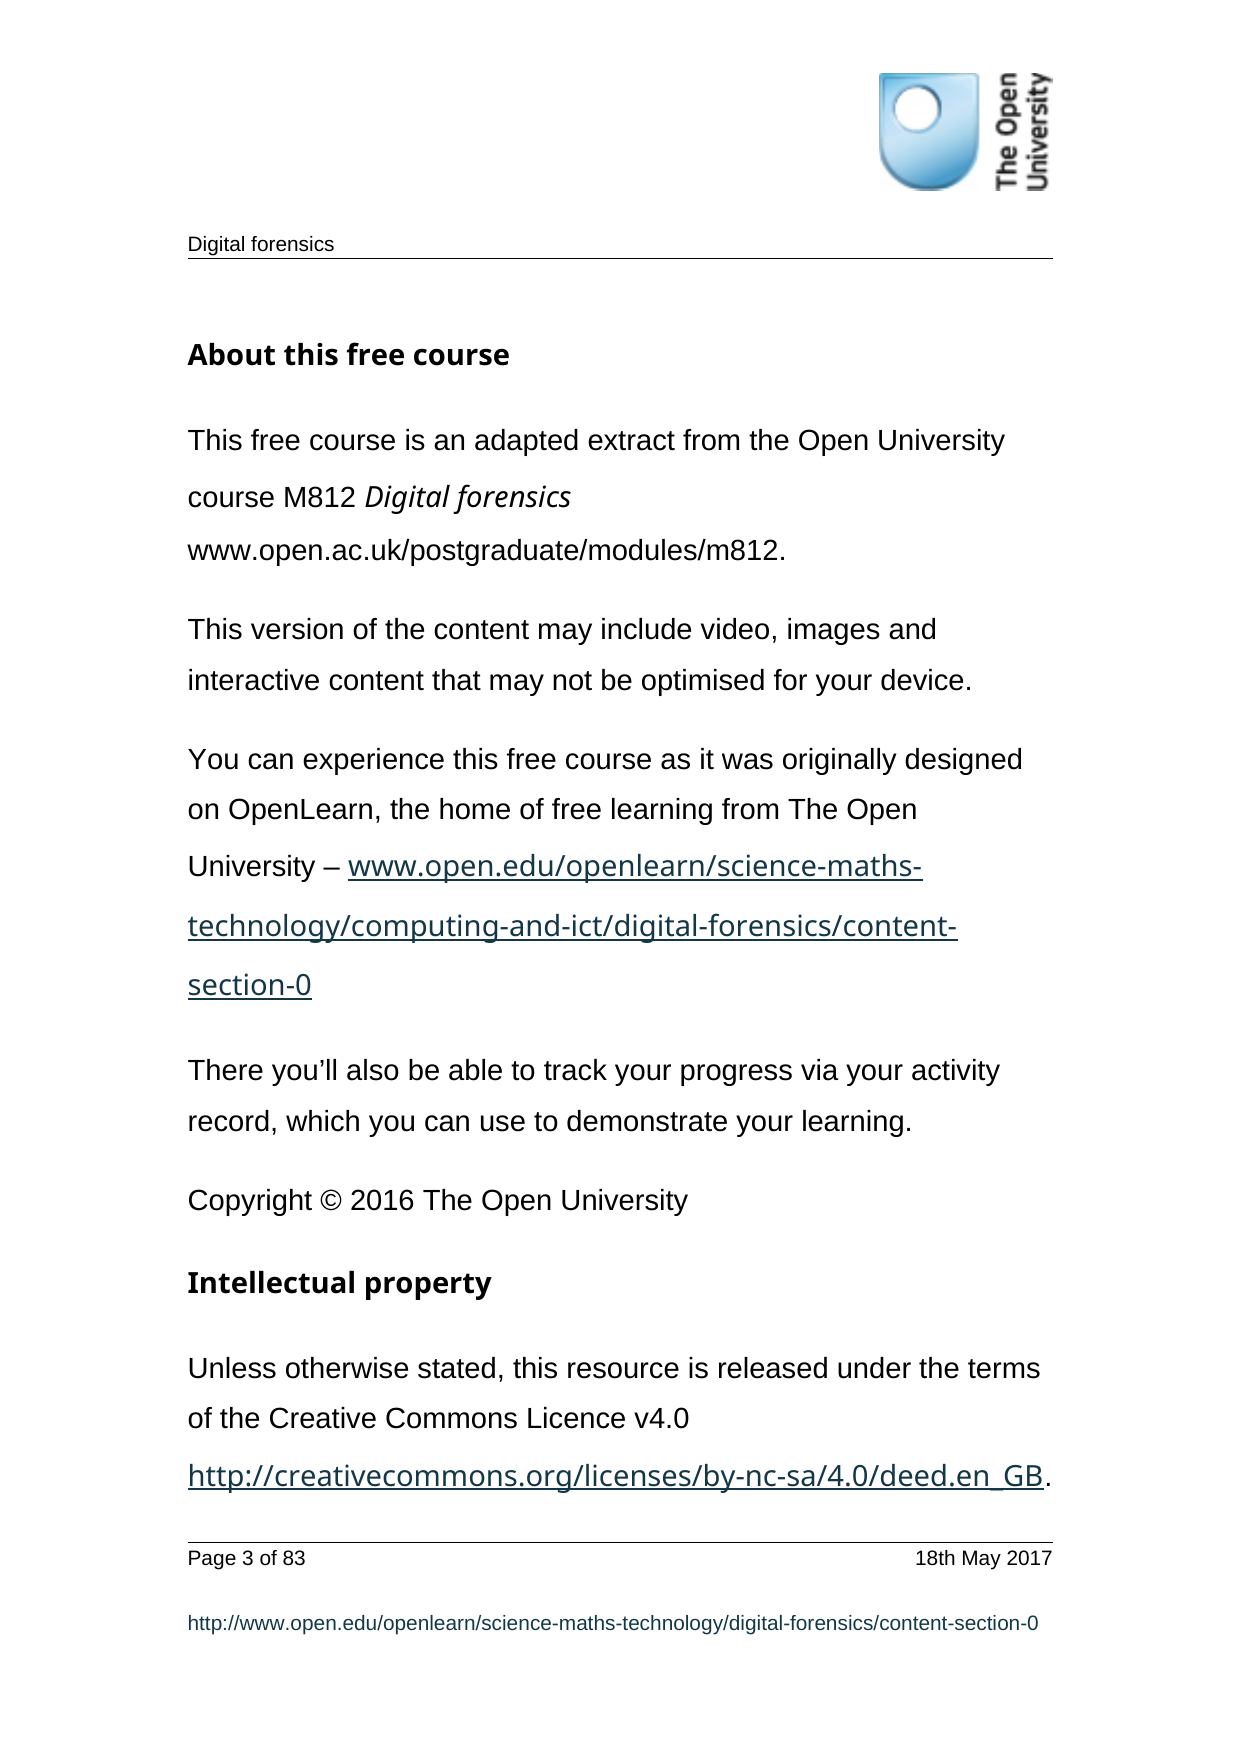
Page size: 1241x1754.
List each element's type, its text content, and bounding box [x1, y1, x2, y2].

text About this free course [187, 334, 1053, 374]
text This free course is an adapted extract from the Open University course M812 Digital forensics www.open.ac.uk/postgraduate/modules/m812. [187, 423, 1053, 566]
text This version of the content may include video, images and interactive content that may not be optimised for your device. [187, 612, 1053, 696]
text Intellectual property [187, 1262, 1053, 1302]
text Copyright © 2016 The Open University [187, 1183, 1053, 1217]
picture [879, 73, 1053, 191]
text There you’ll also be able to track your progress via your activity record, which you can use to demonstrate your learning. [187, 1053, 1053, 1137]
text You can experience this free course as it was originally designed on OpenLearn, the home of free learning from The Open University – www.open.edu/openlearn/science-maths-technology/computing-and-ict/digital-forensics/content-section-0 [187, 742, 1053, 1004]
